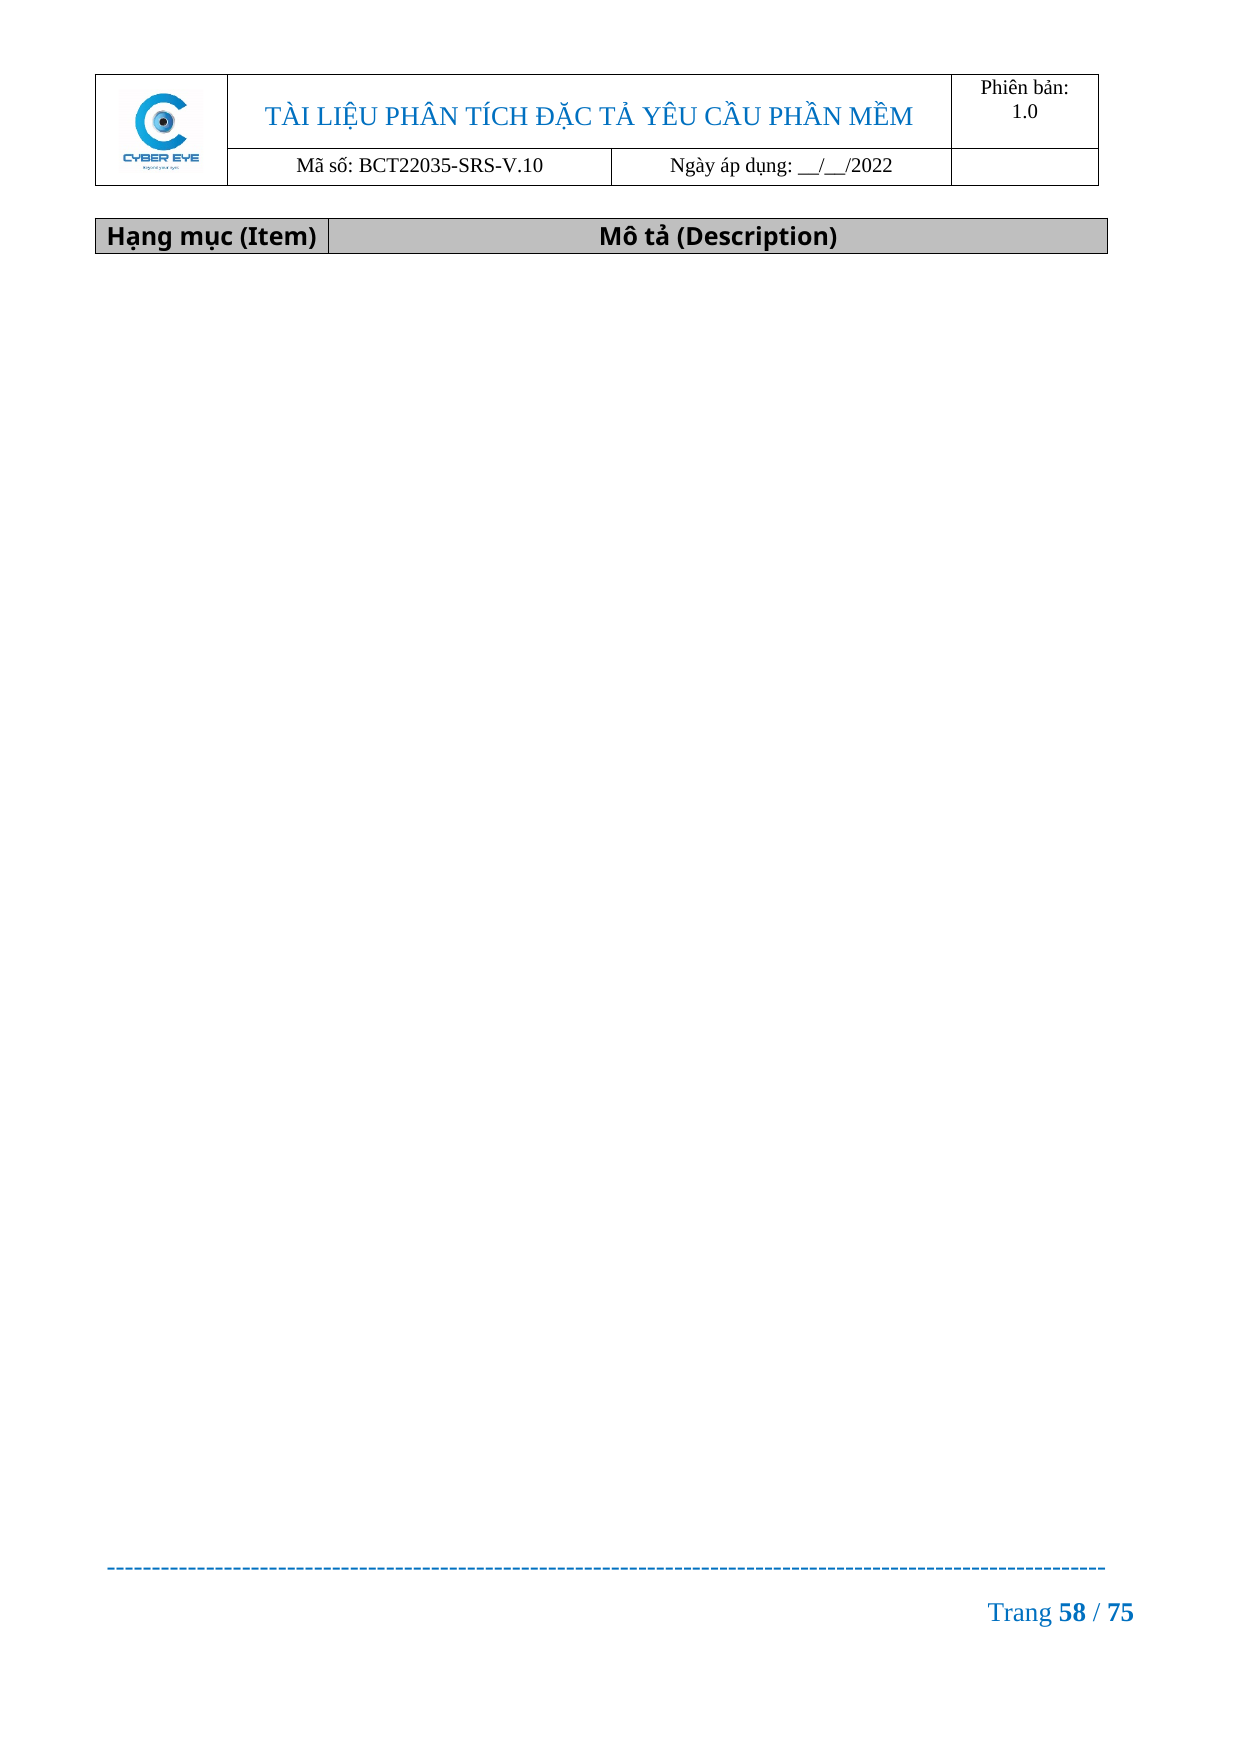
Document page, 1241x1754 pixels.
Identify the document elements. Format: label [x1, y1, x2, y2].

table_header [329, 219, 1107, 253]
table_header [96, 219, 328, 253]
picture [118, 89, 204, 173]
